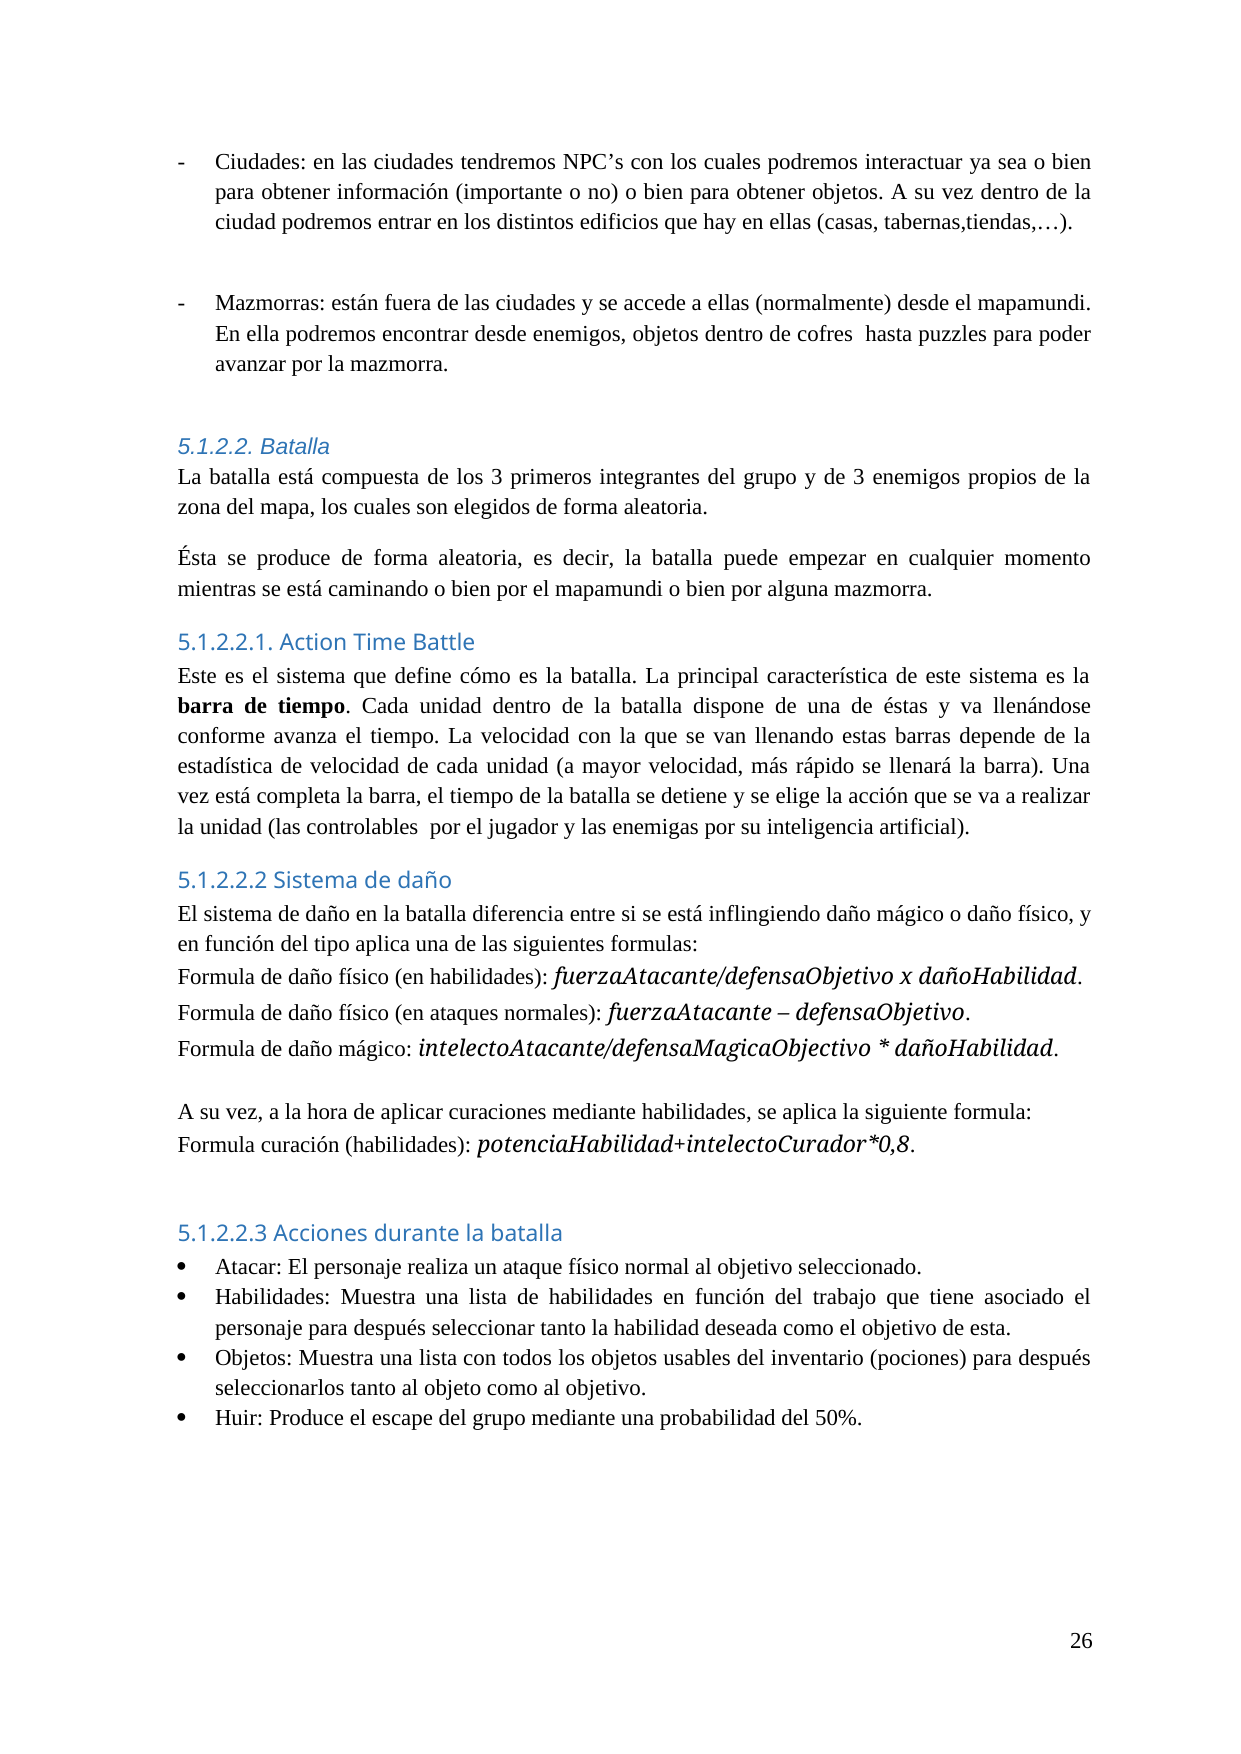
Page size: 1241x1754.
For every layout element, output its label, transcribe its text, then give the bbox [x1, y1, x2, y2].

list Huir: Produce el escape del grupo mediante una probabilidad del 50%. [177, 1404, 1092, 1431]
text Formula de daño mágico: intelectoAtacante/defensaMagicaObjectivo * dañoHabilidad. [177, 1032, 1092, 1063]
text Ésta se produce de forma aleatoria, es decir, la batalla puede empezar en cualquier momento mientras se está caminando o bien por el mapamundi o bien por alguna mazmorra. [177, 544, 1092, 601]
subtitle 5.1.2.2.1. Action Time Battle [177, 626, 1092, 657]
list Atacar: El personaje realiza un ataque físico normal al objetivo seleccionado. [177, 1253, 1092, 1279]
list Mazmorras: están fuera de las ciudades y se accede a ellas (normalmente) desde el mapamundi. En ella podremos encontrar desde enemigos, objetos dentro de cofres hasta puzzles para poder avanzar por la mazmorra. [177, 289, 1092, 376]
text Formula curación (habilidades): potenciaHabilidad+intelectoCurador*0,8. [177, 1128, 1092, 1159]
text Formula de daño físico (en ataques normales): fuerzaAtacante – defensaObjetivo. [177, 996, 1092, 1027]
text El sistema de daño en la batalla diferencia entre si se está inflingiendo daño mágico o daño físico, y en función del tipo aplica una de las siguientes formulas: [177, 900, 1092, 956]
subtitle 5.1.2.2.2 Sistema de daño [177, 864, 1092, 895]
list Habilidades: Muestra una lista de habilidades en función del trabajo que tiene asociado el personaje para después seleccionar tanto la habilidad deseada como el objetivo de esta. [177, 1283, 1092, 1340]
subtitle 5.1.2.2. Batalla [177, 433, 1092, 459]
list Objetos: Muestra una lista con todos los objetos usables del inventario (pociones) para después seleccionarlos tanto al objeto como al objetivo. [177, 1344, 1092, 1400]
text A su vez, a la hora de aplicar curaciones mediante habilidades, se aplica la siguiente formula: [177, 1098, 1092, 1124]
subtitle 5.1.2.2.3 Acciones durante la batalla [177, 1217, 1092, 1248]
list Ciudades: en las ciudades tendremos NPC’s con los cuales podremos interactuar ya sea o bien para obtener información (importante o no) o bien para obtener objetos. A su vez dentro de la ciudad podremos entrar en los distintos edificios que hay en ellas (casas, tabernas,tiendas,…). [177, 148, 1092, 234]
text Este es el sistema que define cómo es la batalla. La principal característica de este sistema es la barra de tiempo. Cada unidad dentro de la batalla dispone de una de éstas y va llenándose conforme avanza el tiempo. La velocidad con la que se van llenando estas barras depende de la estadística de velocidad de cada unidad (a mayor velocidad, más rápido se llenará la barra). Una vez está completa la barra, el tiempo de la batalla se detiene y se elige la acción que se va a realizar la unidad (las controlables por el jugador y las enemigas por su inteligencia artificial). [177, 662, 1092, 839]
text La batalla está compuesta de los 3 primeros integrantes del grupo y de 3 enemigos propios de la zona del mapa, los cuales son elegidos de forma aleatoria. [177, 463, 1092, 520]
text Formula de daño físico (en habilidades): fuerzaAtacante/defensaObjetivo x dañoHabilidad. [177, 960, 1092, 991]
